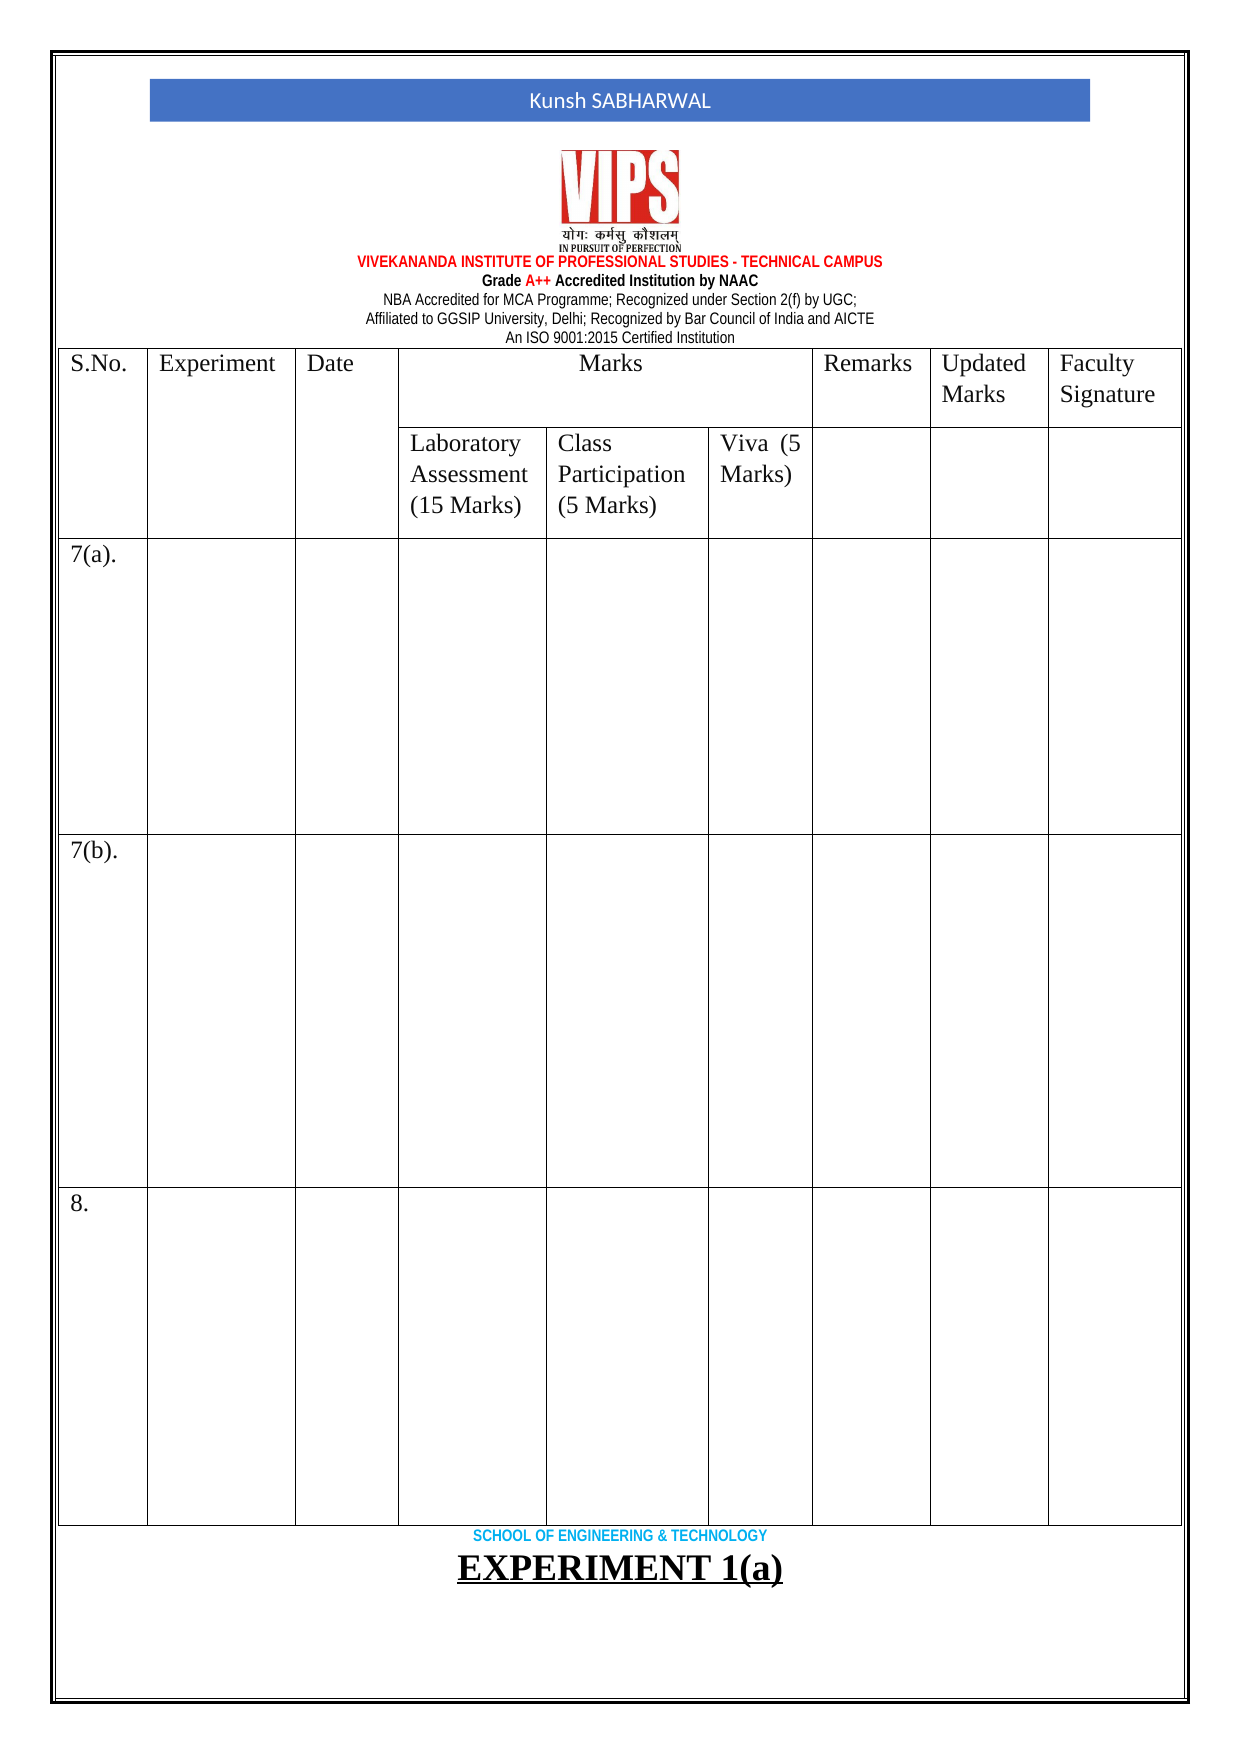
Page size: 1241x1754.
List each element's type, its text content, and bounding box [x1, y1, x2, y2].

table_cell [1049, 539, 1181, 834]
table_cell [813, 835, 930, 1187]
table_cell [148, 1188, 295, 1525]
table_cell [399, 1188, 546, 1525]
table_cell [399, 539, 546, 834]
text NBA Accredited for MCA Programme; Recognized under Section 2(f) by UGC; [150, 290, 1090, 309]
table_cell [709, 835, 812, 1187]
table_cell [931, 1188, 1048, 1525]
table_cell [296, 1188, 398, 1525]
table_cell [813, 428, 930, 538]
text Grade A++ Accredited Institution by NAAC [150, 271, 1090, 290]
table_cell [148, 539, 295, 834]
table_cell [709, 539, 812, 834]
table_cell 8. [59, 1188, 147, 1525]
table_cell [148, 835, 295, 1187]
table_cell [547, 539, 708, 834]
table_cell Viva (5 Marks) [709, 428, 812, 538]
table_cell [1049, 428, 1181, 538]
table_cell Laboratory Assessment (15 Marks) [399, 428, 546, 538]
table_cell [931, 835, 1048, 1187]
table_header Faculty Signature [1049, 349, 1181, 427]
table_cell [547, 1188, 708, 1525]
table_cell Class Participation (5 Marks) [547, 428, 708, 538]
table_cell [547, 835, 708, 1187]
text EXPERIMENT 1(a) [150, 1545, 1090, 1588]
table_cell [399, 835, 546, 1187]
text An ISO 9001:2015 Certified Institution [150, 328, 1090, 347]
table_header Marks [399, 349, 812, 427]
table_cell [1049, 1188, 1181, 1525]
table_cell 7(b). [59, 835, 147, 1187]
table_header Updated Marks [931, 349, 1048, 427]
table_header S.No. [59, 349, 147, 538]
text SCHOOL OF ENGINEERING & TECHNOLOGY [150, 1526, 1090, 1545]
table_header Date [296, 349, 398, 538]
table_header Experiment [148, 349, 295, 538]
table_cell [813, 1188, 930, 1525]
table_cell [931, 428, 1048, 538]
table_header Remarks [813, 349, 930, 427]
table_cell [709, 1188, 812, 1525]
table_cell [813, 539, 930, 834]
table_cell [1049, 835, 1181, 1187]
table_cell [931, 539, 1048, 834]
table_cell [296, 539, 398, 834]
picture [559, 150, 681, 252]
text Affiliated to GGSIP University, Delhi; Recognized by Bar Council of India and AICTE [150, 309, 1090, 328]
table_cell [296, 835, 398, 1187]
table_cell 7(a). [59, 539, 147, 834]
text VIVEKANANDA INSTITUTE OF PROFESSIONAL STUDIES - TECHNICAL CAMPUS [150, 150, 1090, 271]
